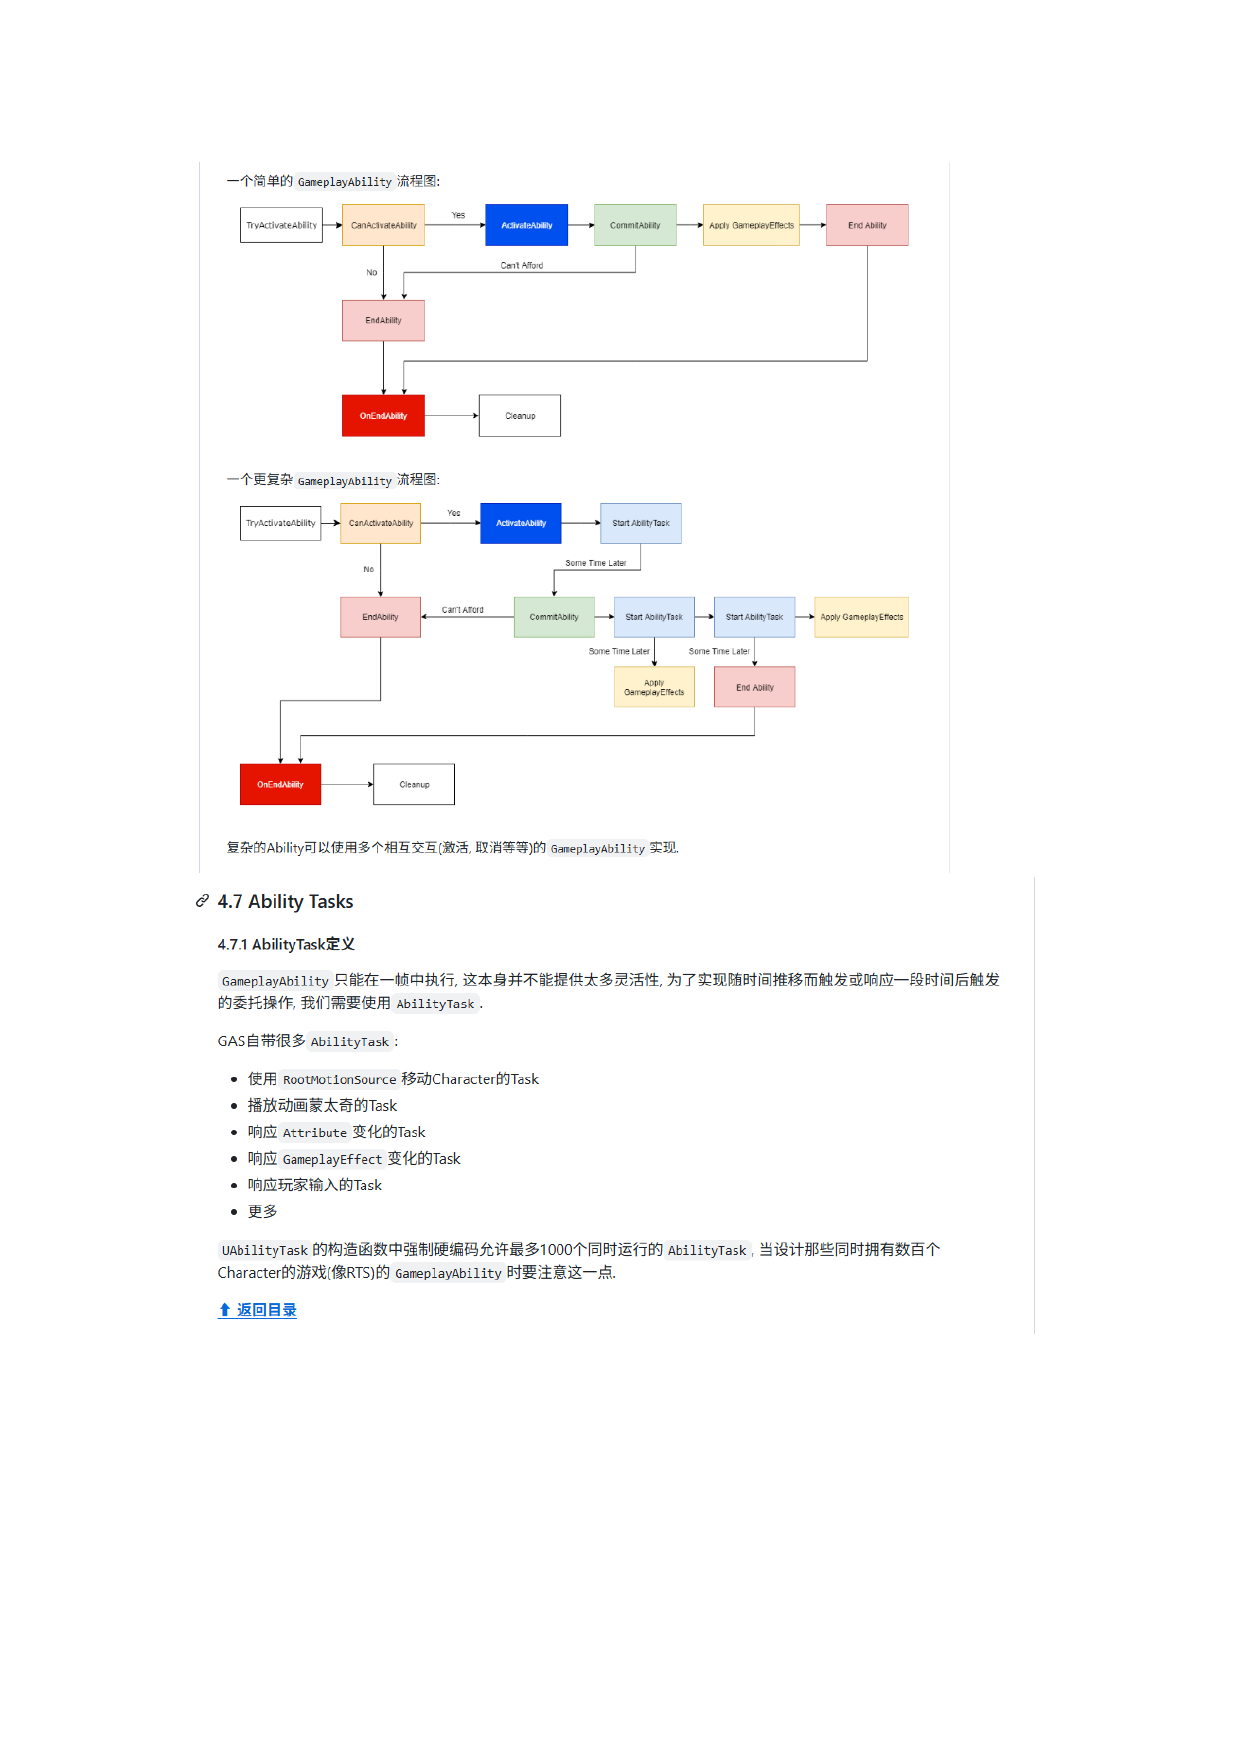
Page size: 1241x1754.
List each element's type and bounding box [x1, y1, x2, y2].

picture [187, 162, 1053, 873]
picture [187, 877, 1053, 1334]
